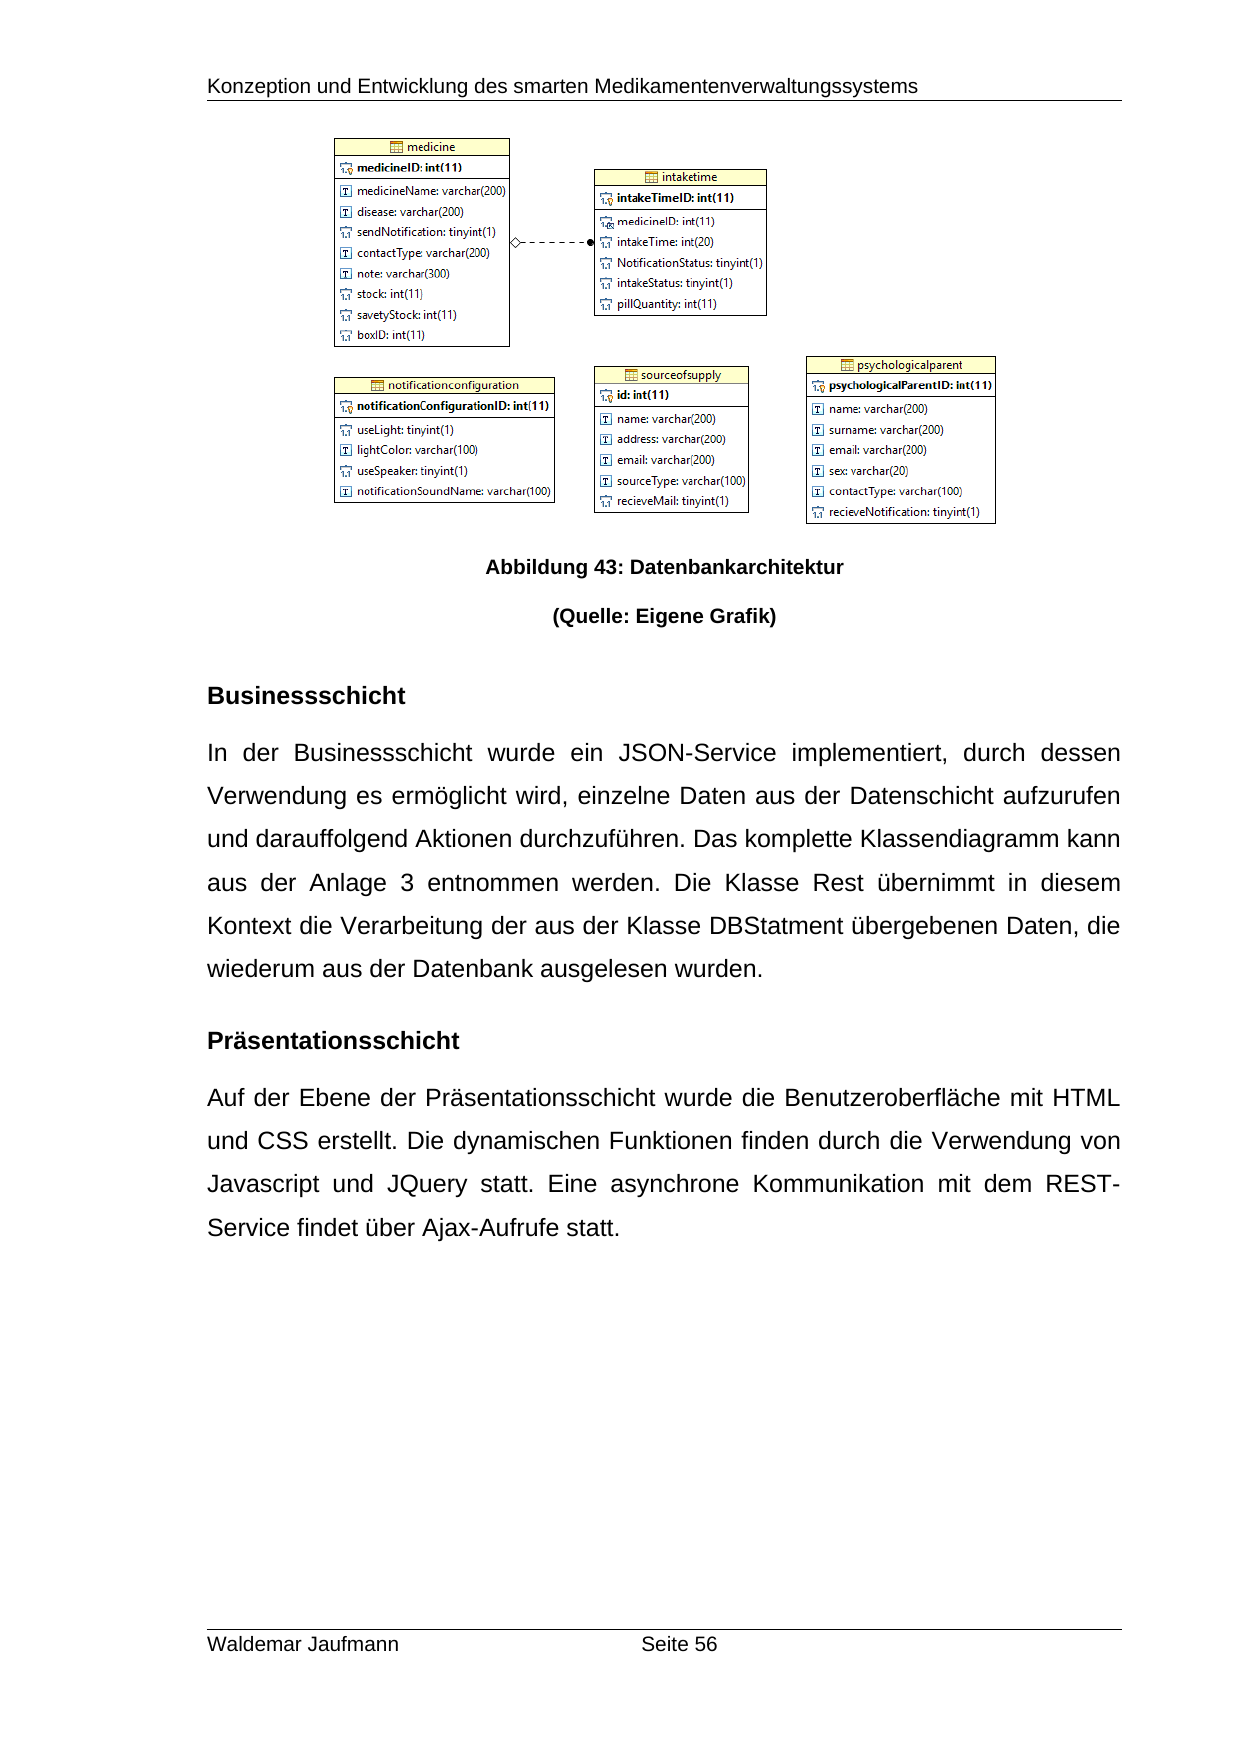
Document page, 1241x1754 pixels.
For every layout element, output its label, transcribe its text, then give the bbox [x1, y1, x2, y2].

text Auf der Ebene der Präsentationsschicht wurde die Benutzeroberfläche mit HTML und CSS erstellt. Die dynamischen Funktionen finden durch die Verwendung von Javascript und JQuery statt. Eine asynchrone Kommunikation mit dem REST-Service findet über Ajax-Aufrufe statt. [207, 1083, 1122, 1241]
text Businessschicht [207, 681, 1122, 709]
text (Quelle: Eigene Grafik) [207, 603, 1122, 627]
picture [314, 118, 1015, 543]
text Präsentationsschicht [207, 1026, 1122, 1054]
text In der Businessschicht wurde ein JSON-Service implementiert, durch dessen Verwendung es ermöglicht wird, einzelne Daten aus der Datenschicht aufzurufen und darauffolgend Aktionen durchzuführen. Das komplette Klassendiagramm kann aus der Anlage 3 entnommen werden. Die Klasse Rest übernimmt in diesem Kontext die Verarbeitung der aus der Klasse DBStatment übergebenen Daten, die wiederum aus der Datenbank ausgelesen wurden. [207, 738, 1122, 983]
text Abbildung 43: Datenbankarchitektur [207, 555, 1122, 579]
